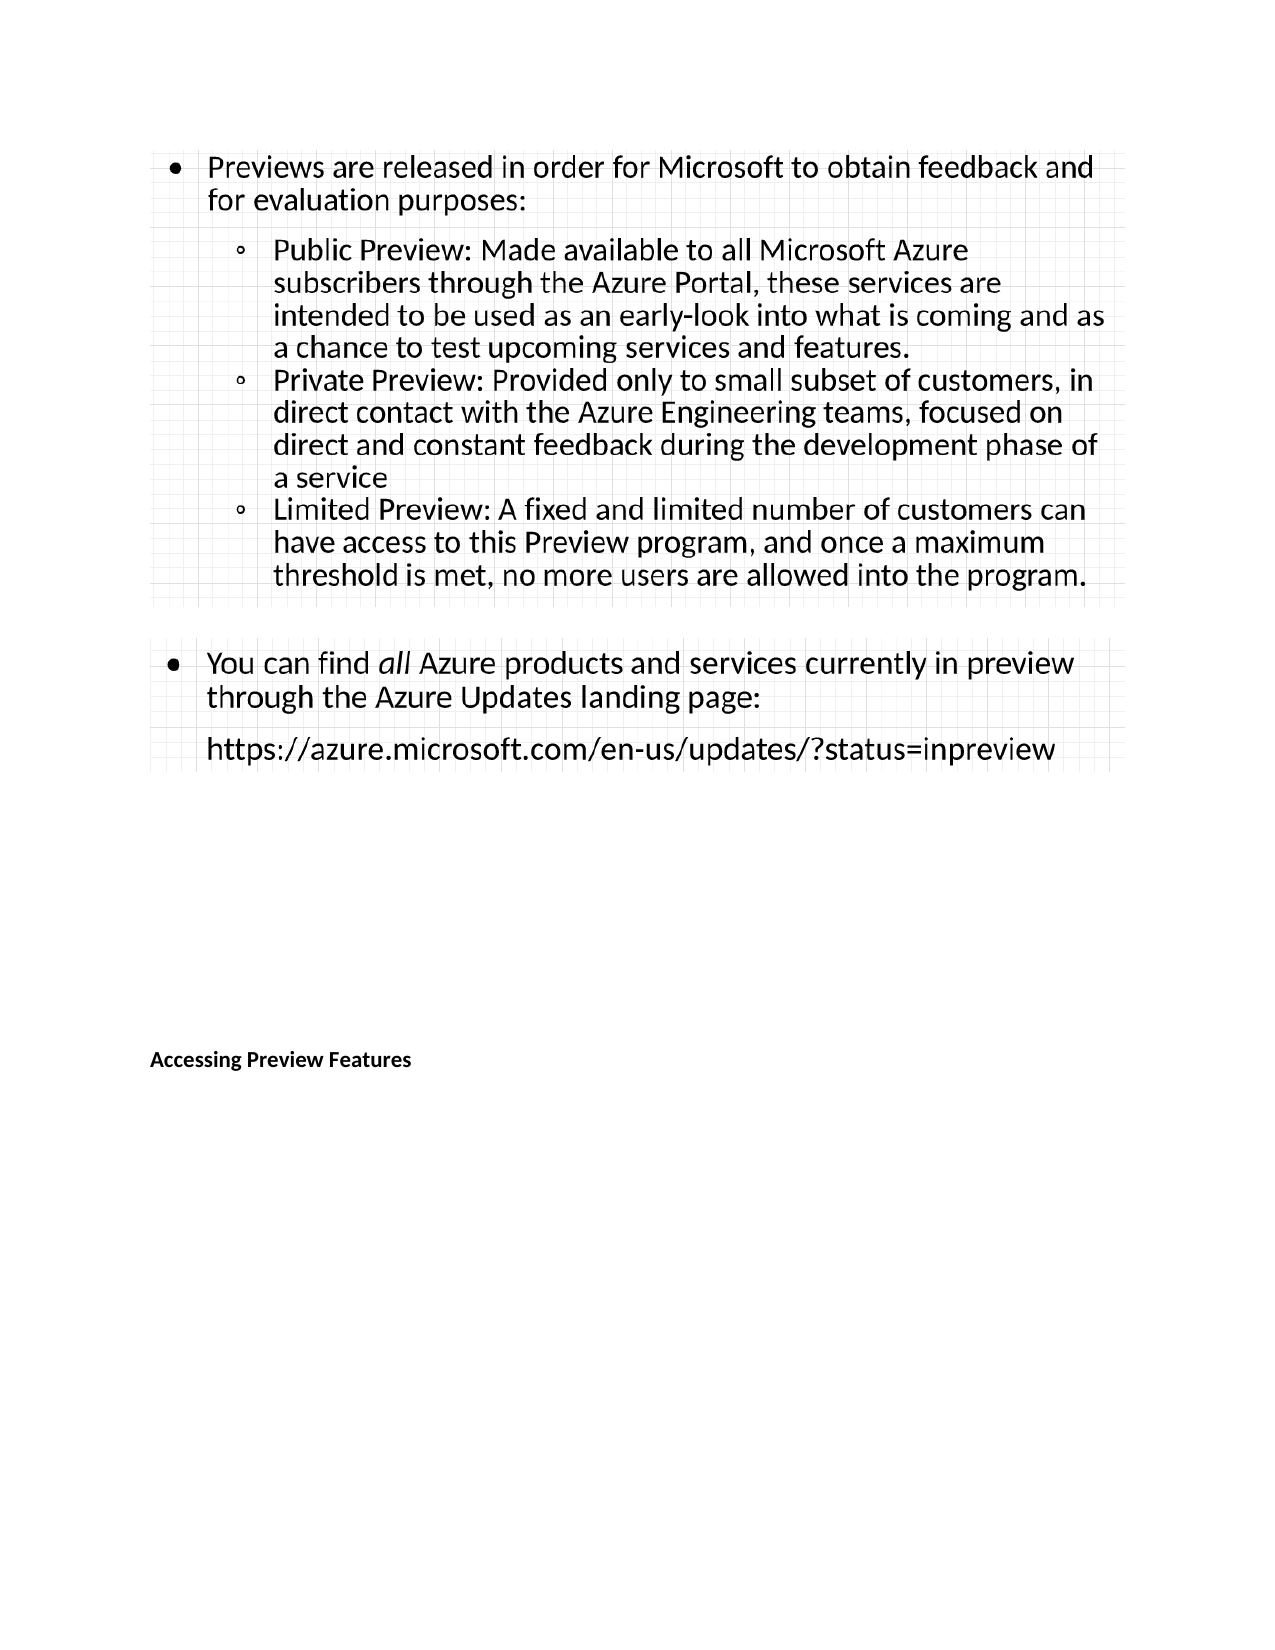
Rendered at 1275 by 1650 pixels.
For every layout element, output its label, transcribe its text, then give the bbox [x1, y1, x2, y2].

picture [150, 638, 1125, 772]
text Accessing Preview Features [150, 1045, 1125, 1073]
picture [150, 150, 1125, 607]
